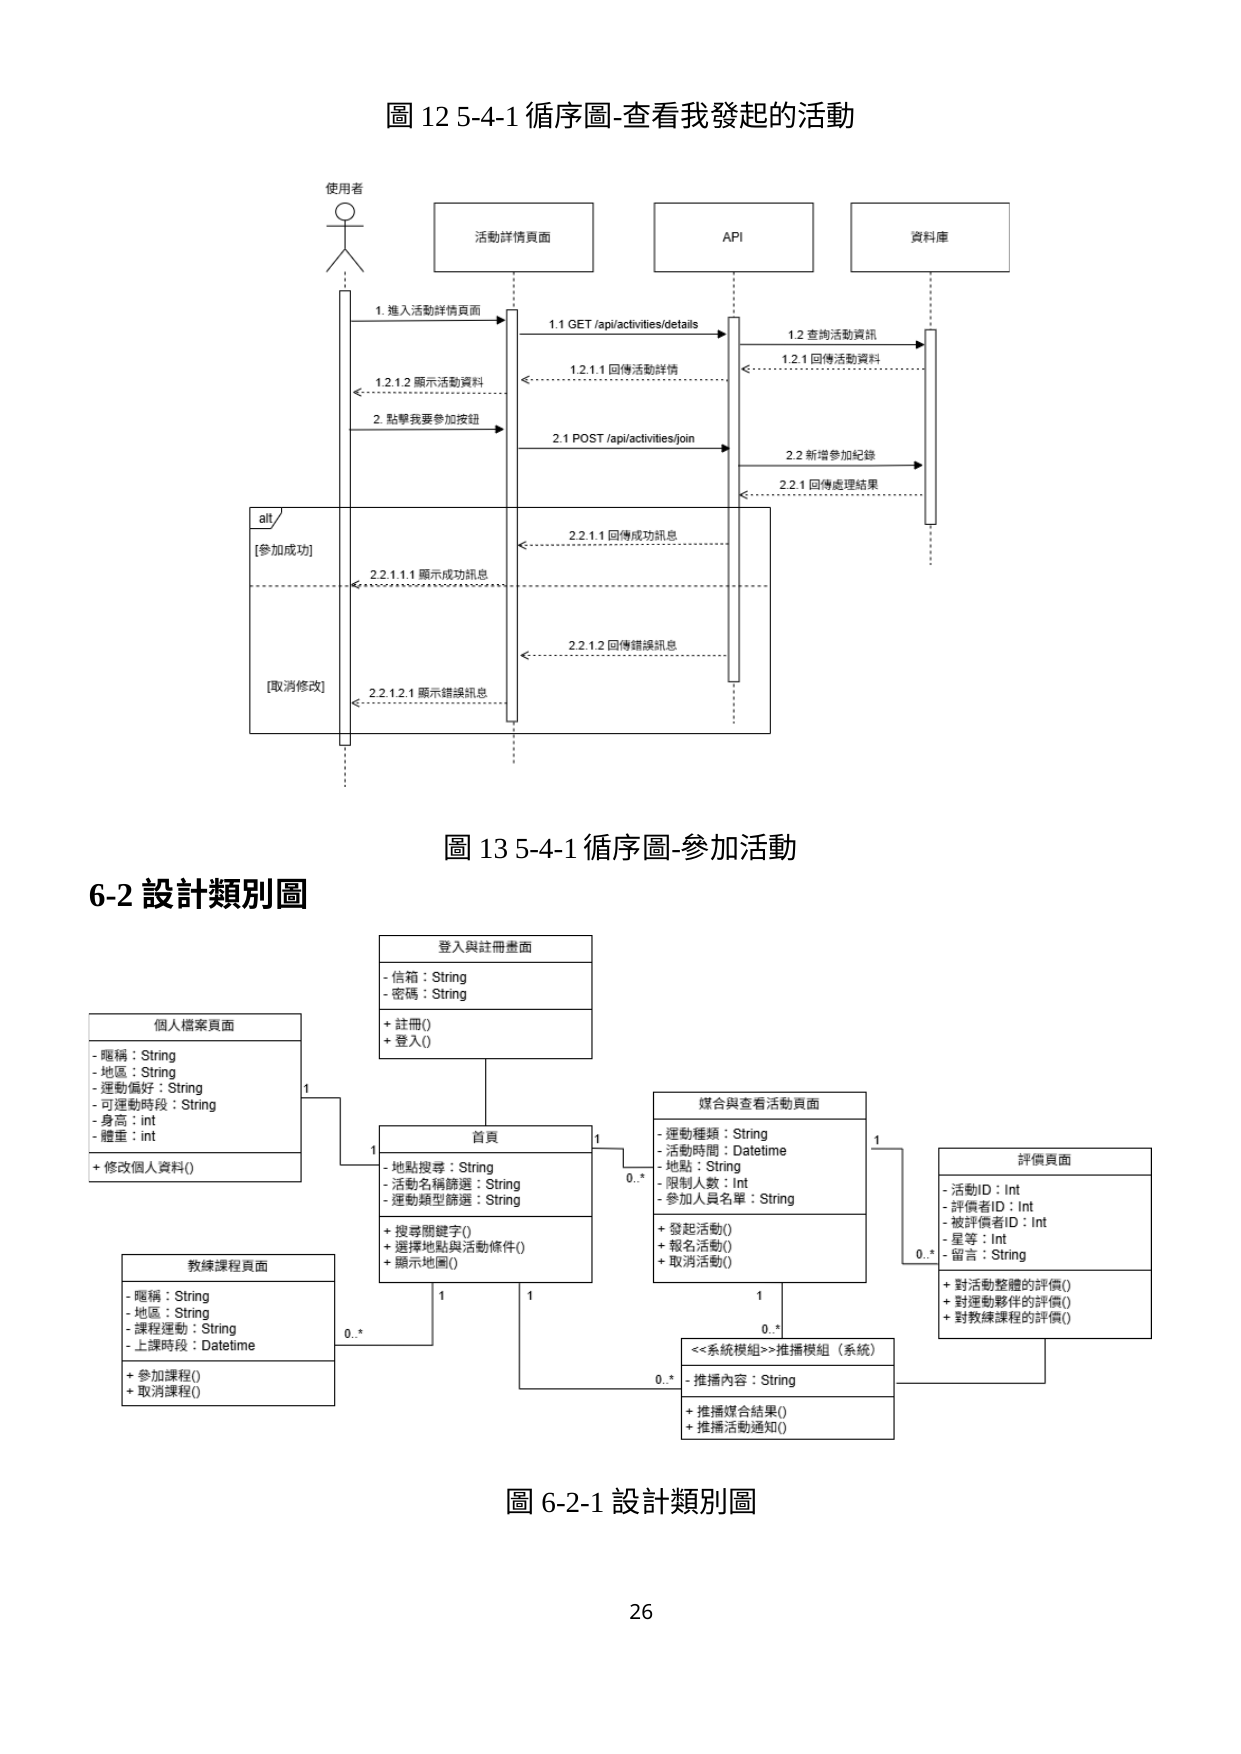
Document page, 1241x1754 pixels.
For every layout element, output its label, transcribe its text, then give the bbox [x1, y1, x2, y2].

picture [243, 173, 1010, 787]
text 圖 6-2-1 設計類別圖 [89, 1479, 1152, 1521]
picture [88, 935, 1152, 1441]
text 6-2 設計類別圖 [89, 867, 1152, 916]
